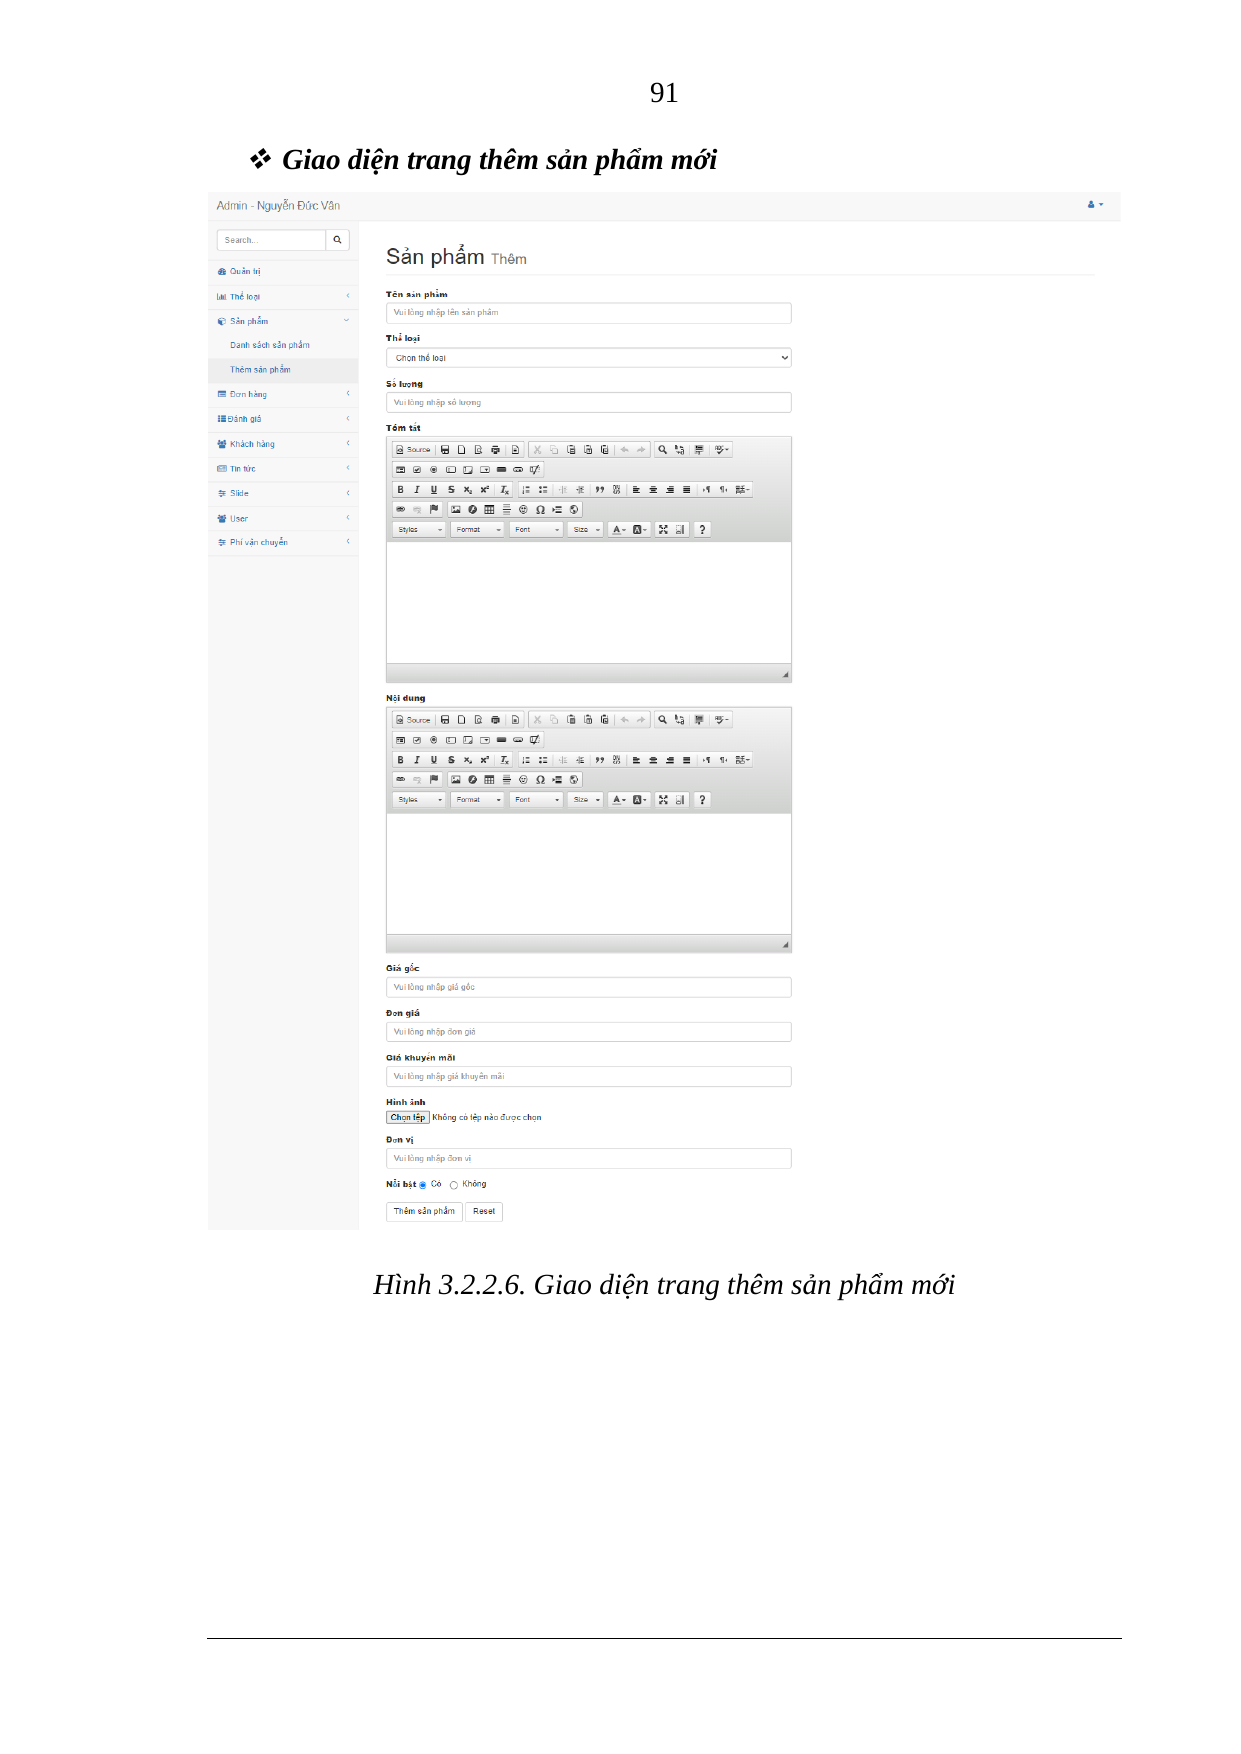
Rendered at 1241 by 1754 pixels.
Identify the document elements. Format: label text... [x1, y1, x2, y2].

picture [208, 192, 1121, 1230]
text Hình 3.2.2.6. Giao diện trang thêm sản phẩm mới [207, 1267, 1122, 1301]
list Giao diện trang thêm sản phẩm mới [244, 142, 1122, 176]
